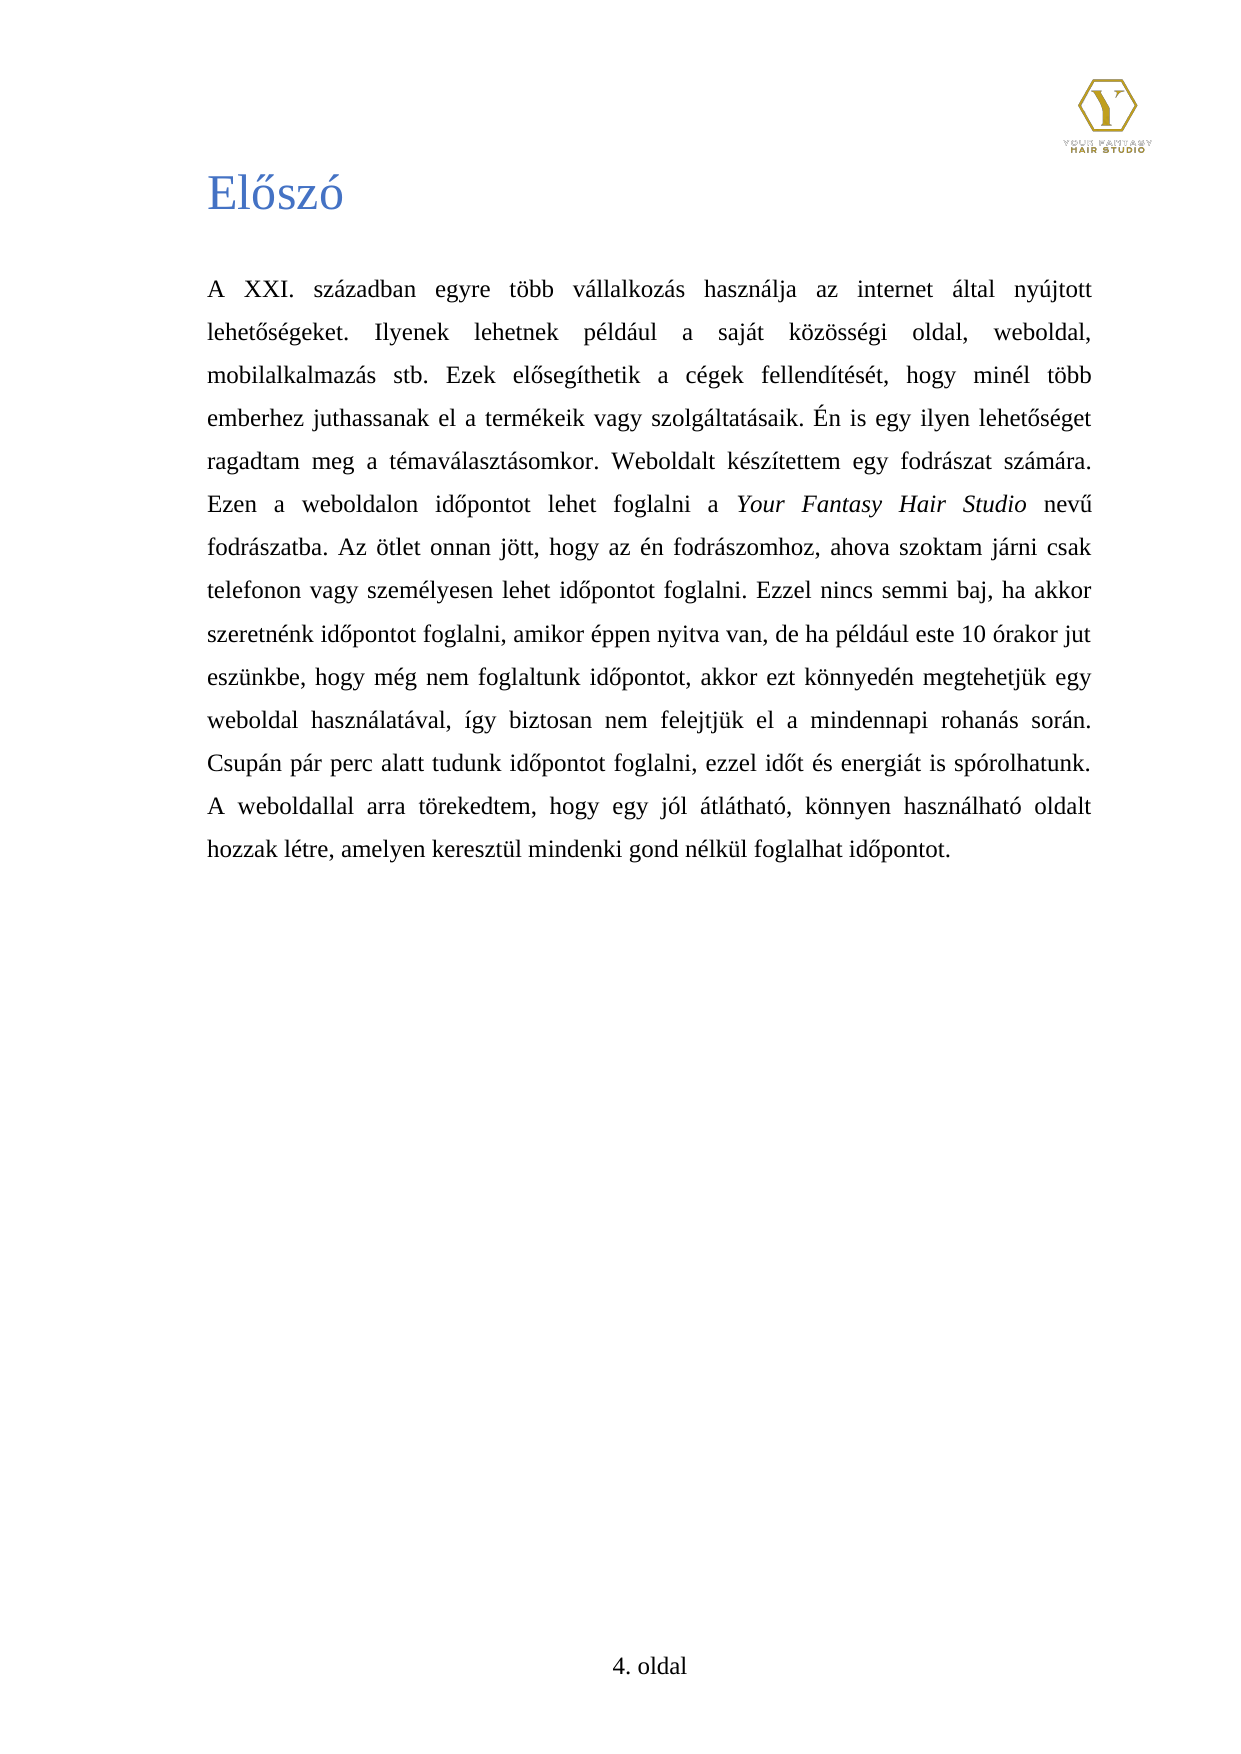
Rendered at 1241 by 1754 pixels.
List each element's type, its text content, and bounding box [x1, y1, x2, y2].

picture [1063, 73, 1152, 163]
text Előszó [207, 162, 1092, 220]
text A XXI. században egyre több vállalkozás használja az internet által nyújtott lehetőségeket. Ilyenek lehetnek például a saját közösségi oldal, weboldal, mobilalkalmazás stb. Ezek elősegíthetik a cégek fellendítését, hogy minél több emberhez juthassanak el a termékeik vagy szolgáltatásaik. Én is egy ilyen lehetőséget ragadtam meg a témaválasztásomkor. Weboldalt készítettem egy fodrászat számára. Ezen a weboldalon időpontot lehet foglalni a Your Fantasy Hair Studio nevű fodrászatba. Az ötlet onnan jött, hogy az én fodrászomhoz, ahova szoktam járni csak telefonon vagy személyesen lehet időpontot foglalni. Ezzel nincs semmi baj, ha akkor szeretnénk időpontot foglalni, amikor éppen nyitva van, de ha például este 10 órakor jut eszünkbe, hogy még nem foglaltunk időpontot, akkor ezt könnyedén megtehetjük egy weboldal használatával, így biztosan nem felejtjük el a mindennapi rohanás során. Csupán pár perc alatt tudunk időpontot foglalni, ezzel időt és energiát is spórolhatunk. A weboldallal arra törekedtem, hogy egy jól átlátható, könnyen használható oldalt hozzak létre, amelyen keresztül mindenki gond nélkül foglalhat időpontot. [207, 274, 1092, 863]
